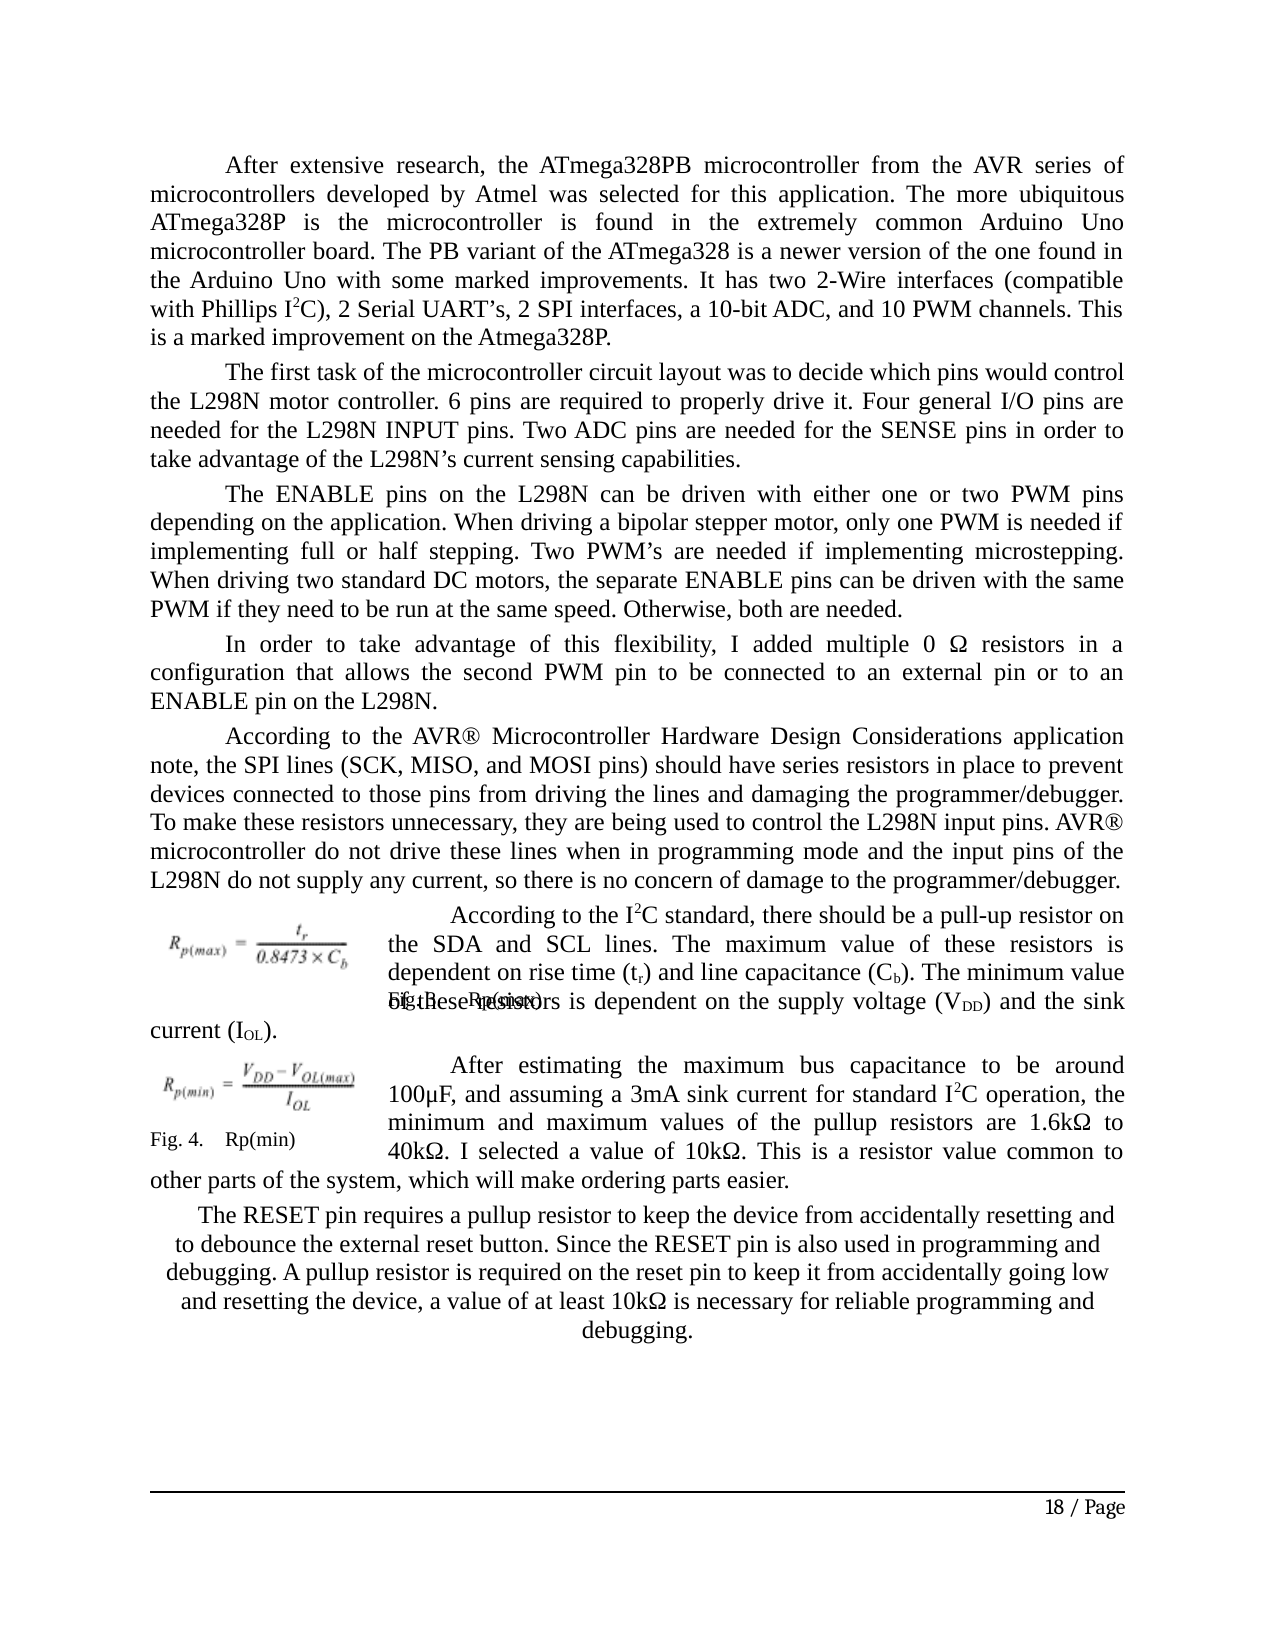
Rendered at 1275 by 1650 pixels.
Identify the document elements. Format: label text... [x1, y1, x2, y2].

text The first task of the microcontroller circuit layout was to decide which pins would control the L298N motor controller. 6 pins are required to properly drive it. Four general I/O pins are needed for the L298N INPUT pins. Two ADC pins are needed for the SENSE pins in order to take advantage of the L298N’s current sensing capabilities. [150, 357, 1125, 472]
text After extensive research, the ATmega328PB microcontroller from the AVR series of microcontrollers developed by Atmel was selected for this application. The more ubiquitous ATmega328P is the microcontroller is found in the extremely common Arduino Uno microcontroller board. The PB variant of the ATmega328 is a newer version of the one found in the Arduino Uno with some marked improvements. It has two 2-Wire interfaces (compatible with Phillips I2C), 2 Serial UART’s, 2 SPI interfaces, a 10-bit ADC, and 10 PWM channels. This is a marked improvement on the Atmega328P. [150, 150, 1125, 351]
text After estimating the maximum bus capacitance to be around 100μF, and assuming a 3mA sink current for standard I2C operation, the minimum and maximum values of the pullup resistors are 1.6kΩ to 40kΩ. I selected a value of 10kΩ. This is a resistor value common to other parts of the system, which will make ordering parts easier. [150, 1050, 1125, 1194]
text The ENABLE pins on the L298N can be driven with either one or two PWM pins depending on the application. When driving a bipolar stepper motor, only one PWM is needed if implementing full or half stepping. Two PWM’s are needed if implementing microstepping. When driving two standard DC motors, the separate ENABLE pins can be driven with the same PWM if they need to be run at the same speed. Otherwise, both are needed. [150, 479, 1125, 622]
text In order to take advantage of this flexibility, I added multiple 0 Ω resistors in a configuration that allows the second PWM pin to be connected to an external pin or to an ENABLE pin on the L298N. [150, 629, 1125, 715]
picture [150, 1052, 369, 1119]
text According to the AVR® Microcontroller Hardware Design Considerations application note, the SPI lines (SCK, MISO, and MOSI pins) should have series resistors in place to prevent devices connected to those pins from driving the lines and damaging the programmer/debugger. To make these resistors unnecessary, they are being used to control the L298N input pins. AVR® microcontroller do not drive these lines when in programming mode and the input pins of the L298N do not supply any current, so there is no concern of damage to the programmer/debugger. [150, 721, 1125, 894]
picture [150, 909, 369, 986]
text According to the I2C standard, there should be a pull-up resistor on the SDA and SCL lines. The maximum value of these resistors is dependent on rise time (tr) and line capacitance (Cb). The minimum value of these resistors is dependent on the supply voltage (VDD) and the sink current (IOL). [150, 900, 1125, 1044]
